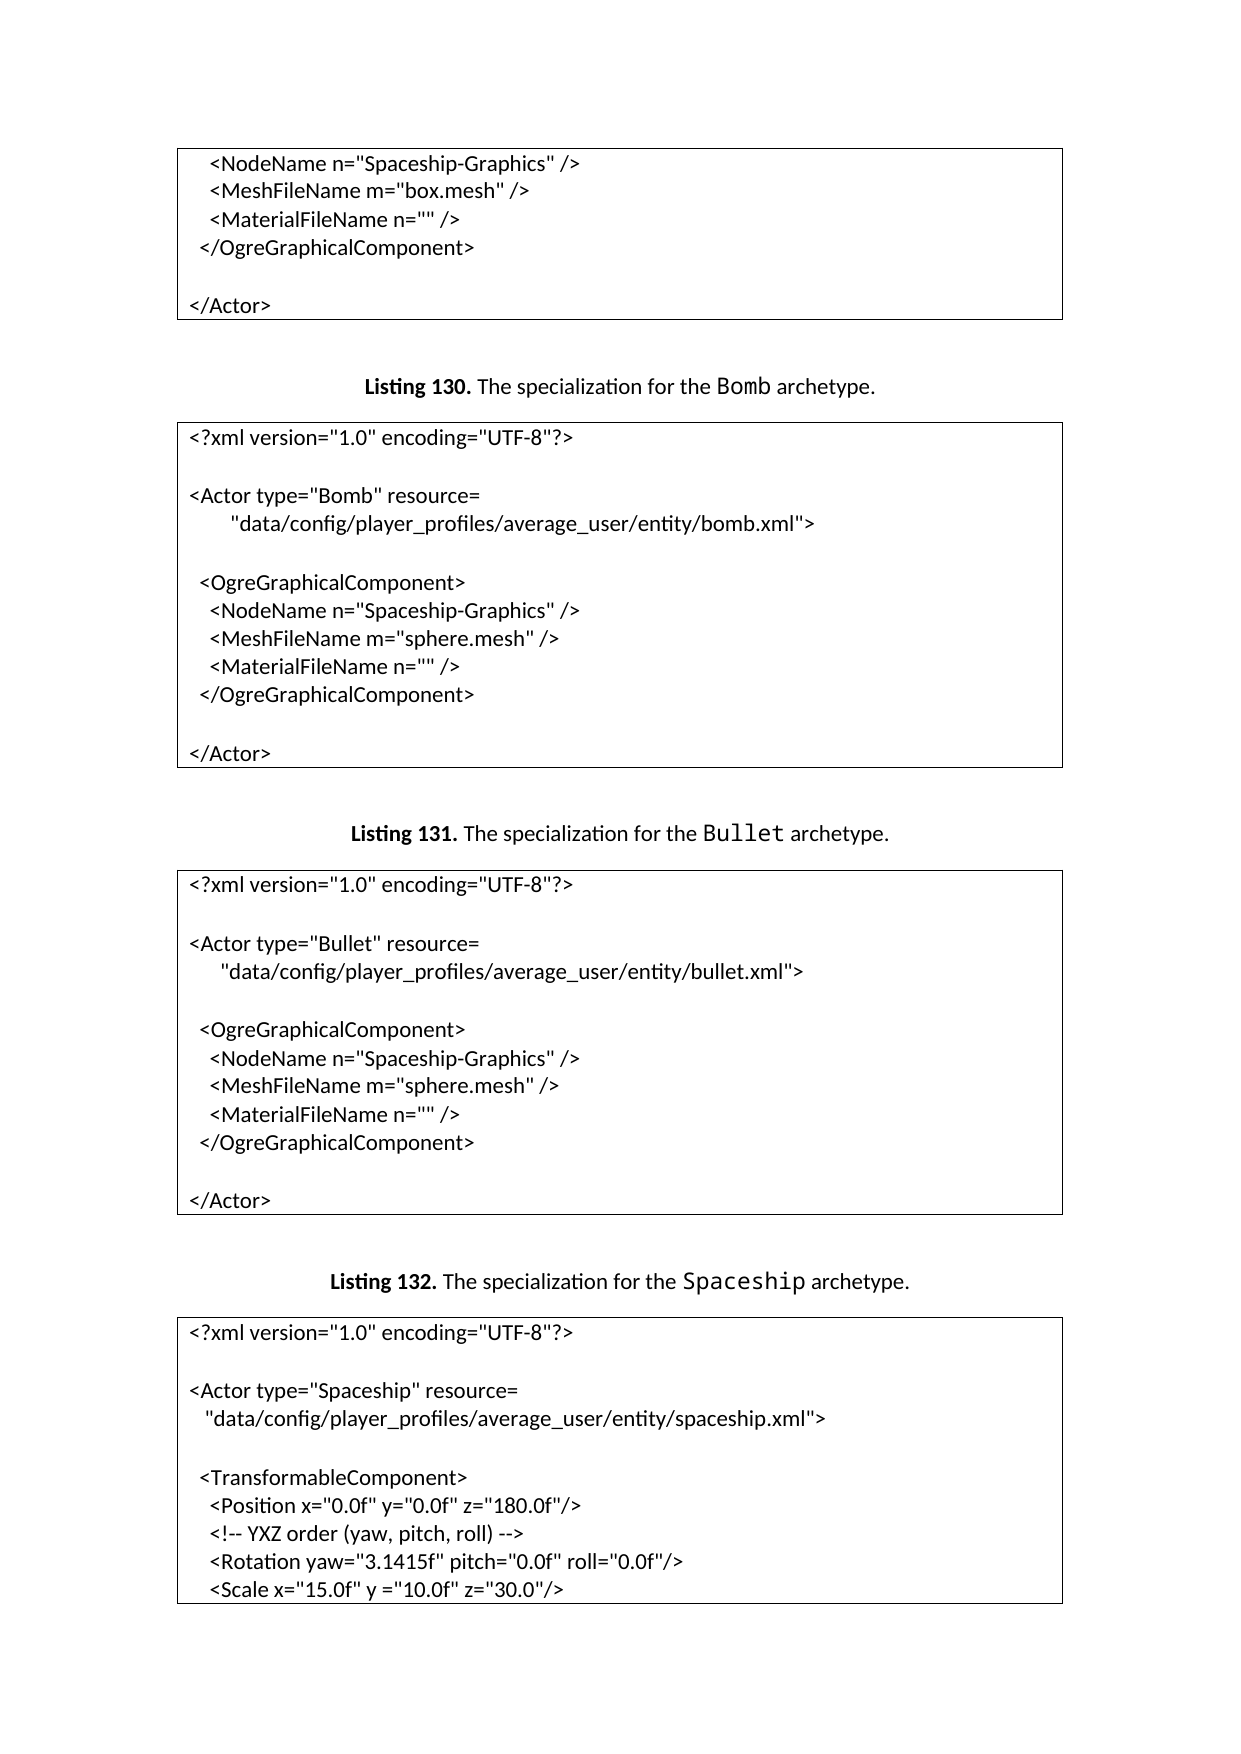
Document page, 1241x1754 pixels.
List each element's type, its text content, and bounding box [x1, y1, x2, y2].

table_header <?xml version="1.0" encoding="UTF-8"?> <Actor type="Bullet" resource= "data/config/player_profiles/average_user/entity/bullet.xml"> <OgreGraphicalComponent> <NodeName n="Spaceship-Graphics" /> <MeshFileName m="sphere.mesh" /> <MaterialFileName n="" /> </OgreGraphicalComponent> </Actor> [178, 871, 1062, 1214]
text Listing 132. The specialization for the Spaceship archetype. [177, 1265, 1063, 1296]
text Listing 131. The specialization for the Bullet archetype. [177, 817, 1063, 849]
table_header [178, 1318, 1062, 1603]
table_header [178, 149, 1062, 319]
table_header <?xml version="1.0" encoding="UTF-8"?> <Actor type="Bomb" resource= "data/config/player_profiles/average_user/entity/bomb.xml"> <OgreGraphicalComponent> <NodeName n="Spaceship-Graphics" /> <MeshFileName m="sphere.mesh" /> <MaterialFileName n="" /> </OgreGraphicalComponent> </Actor> [178, 423, 1062, 767]
text Listing 130. The specialization for the Bomb archetype. [177, 370, 1063, 401]
